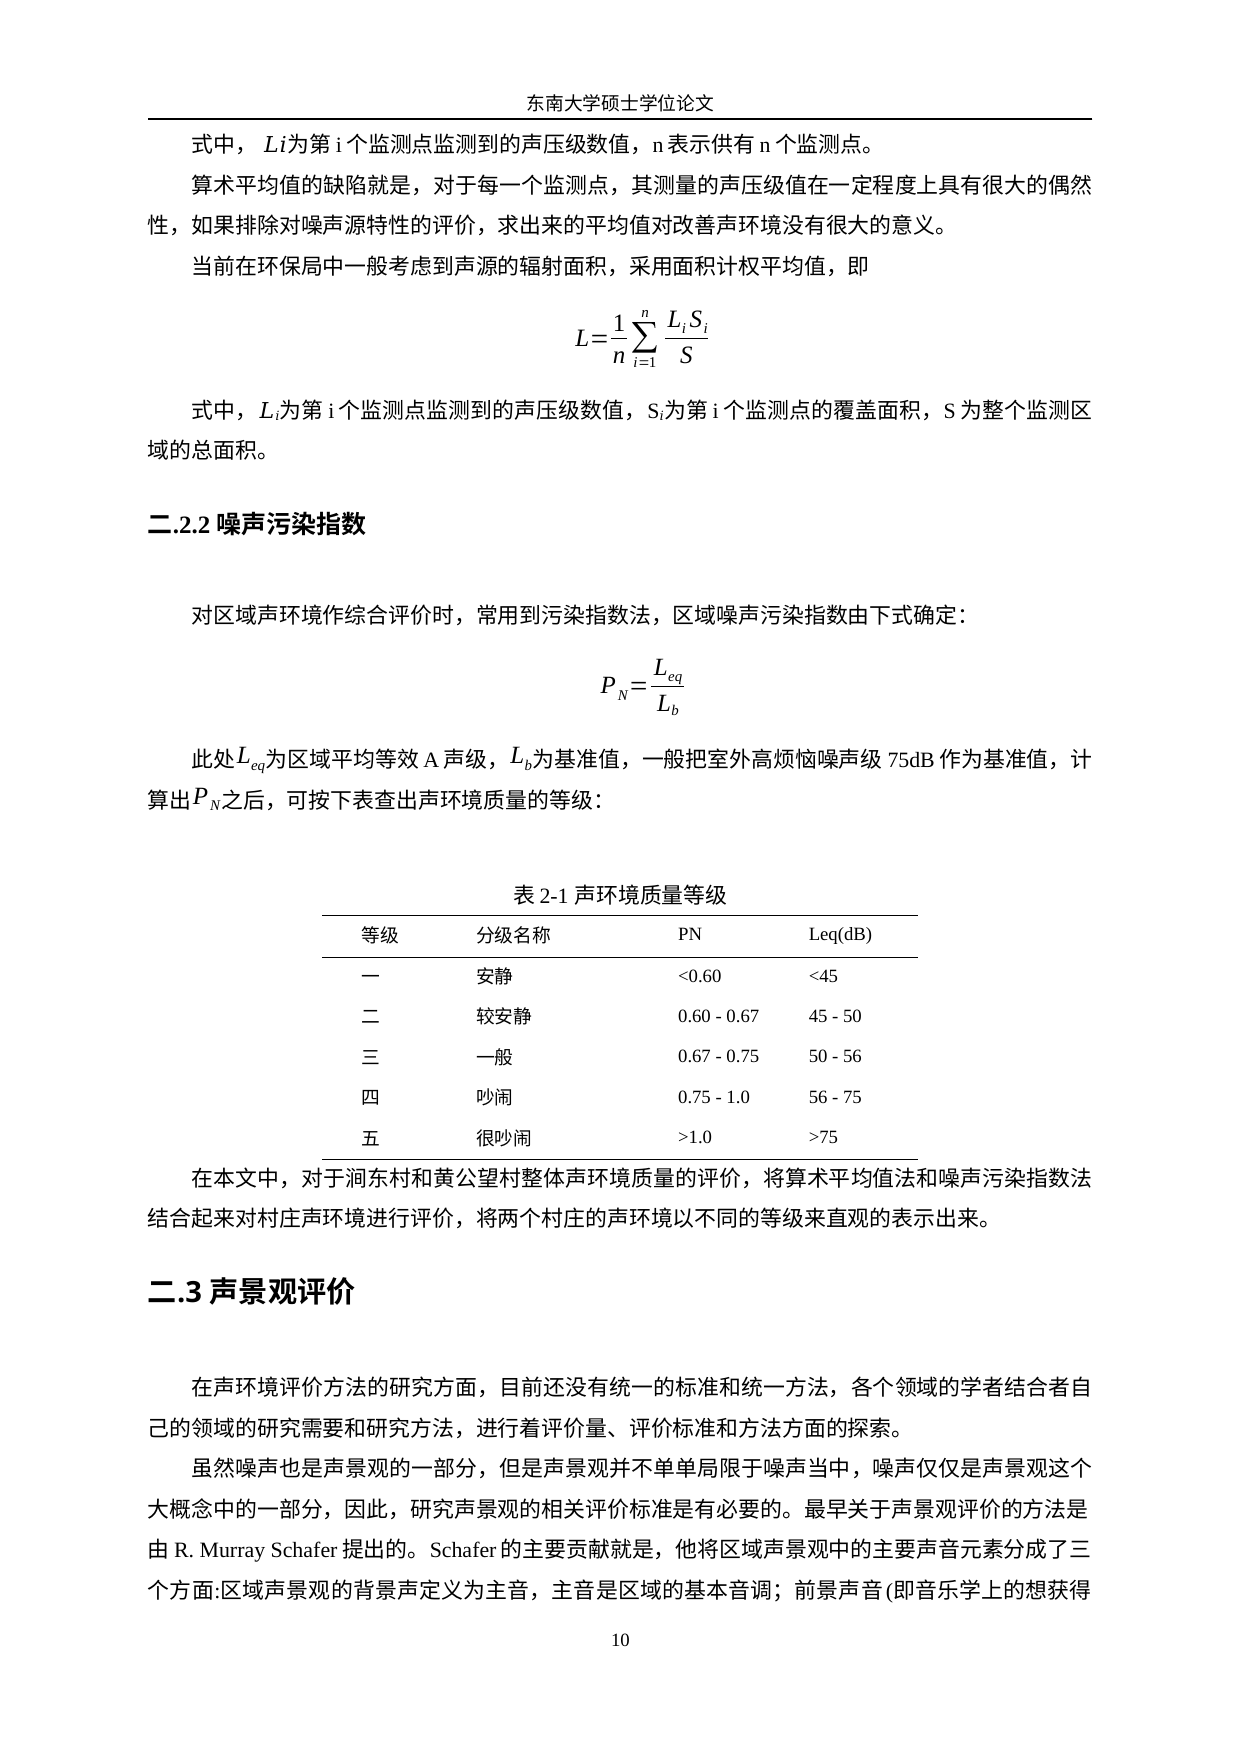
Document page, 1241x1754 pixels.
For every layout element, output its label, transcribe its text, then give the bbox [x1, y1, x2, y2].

table_cell 50 - 56 [769, 1038, 918, 1079]
table_cell 0.60 - 0.67 [639, 998, 769, 1038]
table_cell >1.0 [639, 1119, 769, 1159]
table_header Leq(dB) [769, 916, 918, 957]
text 算术平均值的缺陷就是，对于每一个监测点，其测量的声压级值在一定程度上具有很大的偶然性，如果排除对噪声源特性的评价，求出来的平均值对改善声环境没有很大的意义。 [148, 167, 1092, 240]
table_cell 五 [322, 1119, 437, 1159]
table_cell 45 - 50 [769, 998, 918, 1038]
table_cell 三 [322, 1038, 437, 1079]
table_cell 吵闹 [437, 1079, 639, 1119]
table_cell <0.60 [639, 958, 769, 998]
table_cell 安静 [437, 958, 639, 998]
text 对区域声环境作综合评价时，常用到污染指数法，区域噪声污染指数由下式确定： [148, 597, 1092, 630]
table_cell 二 [322, 998, 437, 1038]
text 在本文中，对于涧东村和黄公望村整体声环境质量的评价，将算术平均值法和噪声污染指数法结合起来对村庄声环境进行评价，将两个村庄的声环境以不同的等级来直观的表示出来。 [148, 1160, 1092, 1233]
table_cell 较安静 [437, 998, 639, 1038]
text 当前在环保局中一般考虑到声源的辐射面积，采用面积计权平均值，即 [148, 248, 1092, 281]
table_cell 一 [322, 958, 437, 998]
text 式中，𝐿𝑖为第i个监测点监测到的声压级数值，S𝑖为第i个监测点的覆盖面积，S为整个监测区域的总面积。 [148, 392, 1092, 466]
table_cell 0.75 - 1.0 [639, 1079, 769, 1119]
table_cell 四 [322, 1079, 437, 1119]
table_cell >75 [769, 1119, 918, 1159]
table_header PN [639, 916, 769, 957]
text 声景观评价 [148, 1258, 1092, 1323]
table_cell 0.67 - 0.75 [639, 1038, 769, 1079]
table_header 分级名称 [437, 916, 639, 957]
table_cell 很吵闹 [437, 1119, 639, 1159]
table_cell 56 - 75 [769, 1079, 918, 1119]
text 式中， 𝐿𝑖为第i个监测点监测到的声压级数值，n表示供有n个监测点。 [148, 127, 1092, 159]
table_cell 一般 [437, 1038, 639, 1079]
table_header 等级 [322, 916, 437, 957]
text 在声环境评价方法的研究方面，目前还没有统一的标准和统一方法，各个领域的学者结合者自己的领域的研究需要和研究方法，进行着评价量、评价标准和方法方面的探索。 [148, 1370, 1092, 1443]
text 噪声污染指数 [148, 490, 1092, 555]
text 表2-1 声环境质量等级 [148, 878, 1092, 910]
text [148, 1451, 1092, 1605]
text 此处为区域平均等效A声级，为基准值，一般把室外高烦恼噪声级75dB作为基准值，计算出之后，可按下表查出声环境质量的等级： [148, 742, 1092, 815]
table_cell <45 [769, 958, 918, 998]
